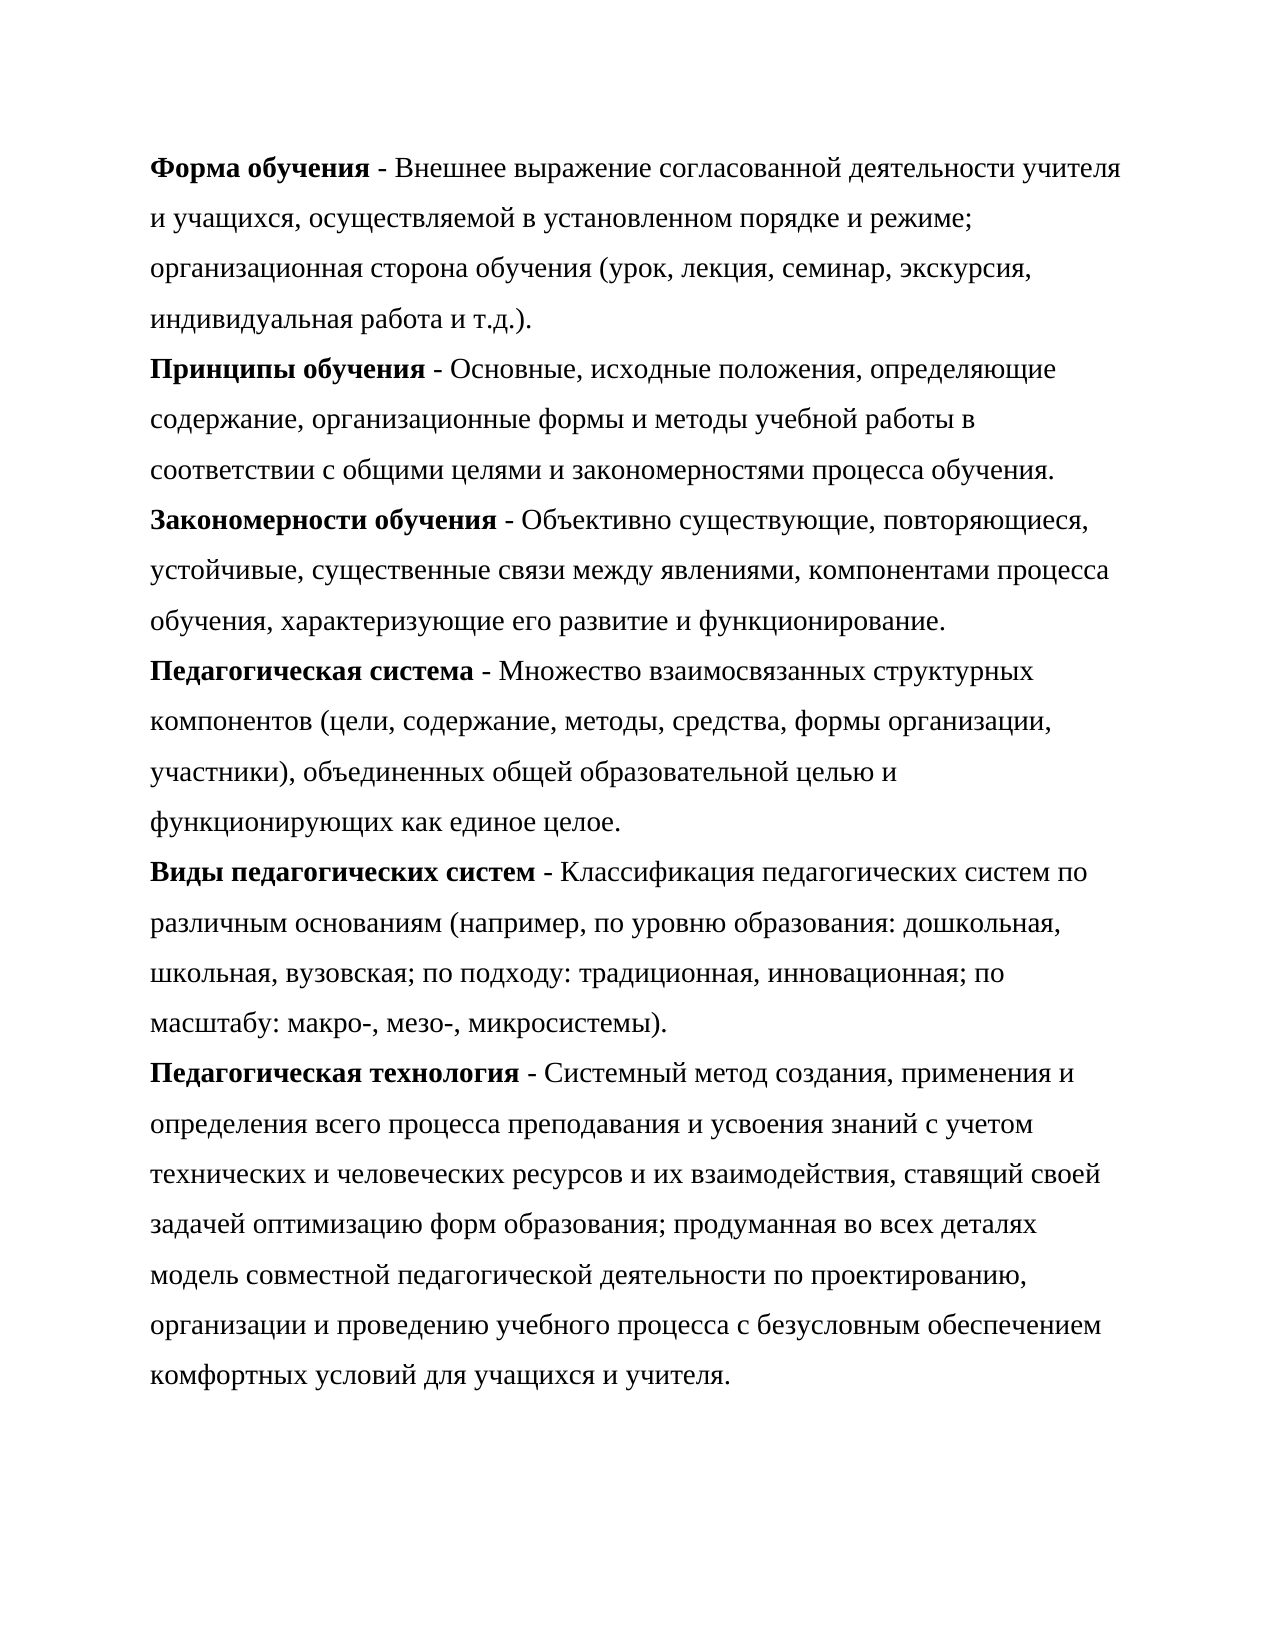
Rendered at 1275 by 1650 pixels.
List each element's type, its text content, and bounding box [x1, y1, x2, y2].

text Педагогическая система - Множество взаимосвязанных структурных компонентов (цели, содержание, методы, средства, формы организации, участники), объединенных общей образовательной целью и функционирующих как единое целое. [150, 653, 1125, 838]
text Педагогическая технология - Системный метод создания, применения и определения всего процесса преподавания и усвоения знаний с учетом технических и человеческих ресурсов и их взаимодействия, ставящий своей задачей оптимизацию форм образования; продуманная во всех деталях модель совместной педагогической деятельности по проектированию, организации и проведению учебного процесса с безусловным обеспечением комфортных условий для учащихся и учителя. [150, 1056, 1125, 1391]
text Принципы обучения - Основные, исходные положения, определяющие содержание, организационные формы и методы учебной работы в соответствии с общими целями и закономерностями процесса обучения. [150, 351, 1125, 485]
text Закономерности обучения - Объективно существующие, повторяющиеся, устойчивые, существенные связи между явлениями, компонентами процесса обучения, характеризующие его развитие и функционирование. [150, 502, 1125, 636]
text Виды педагогических систем - Классификация педагогических систем по различным основаниям (например, по уровню образования: дошкольная, школьная, вузовская; по подходу: традиционная, инновационная; по масштабу: макро-, мезо-, микросистемы). [150, 854, 1125, 1039]
text Форма обучения - Внешнее выражение согласованной деятельности учителя и учащихся, осуществляемой в установленном порядке и режиме; организационная сторона обучения (урок, лекция, семинар, экскурсия, индивидуальная работа и т.д.). [150, 150, 1125, 334]
